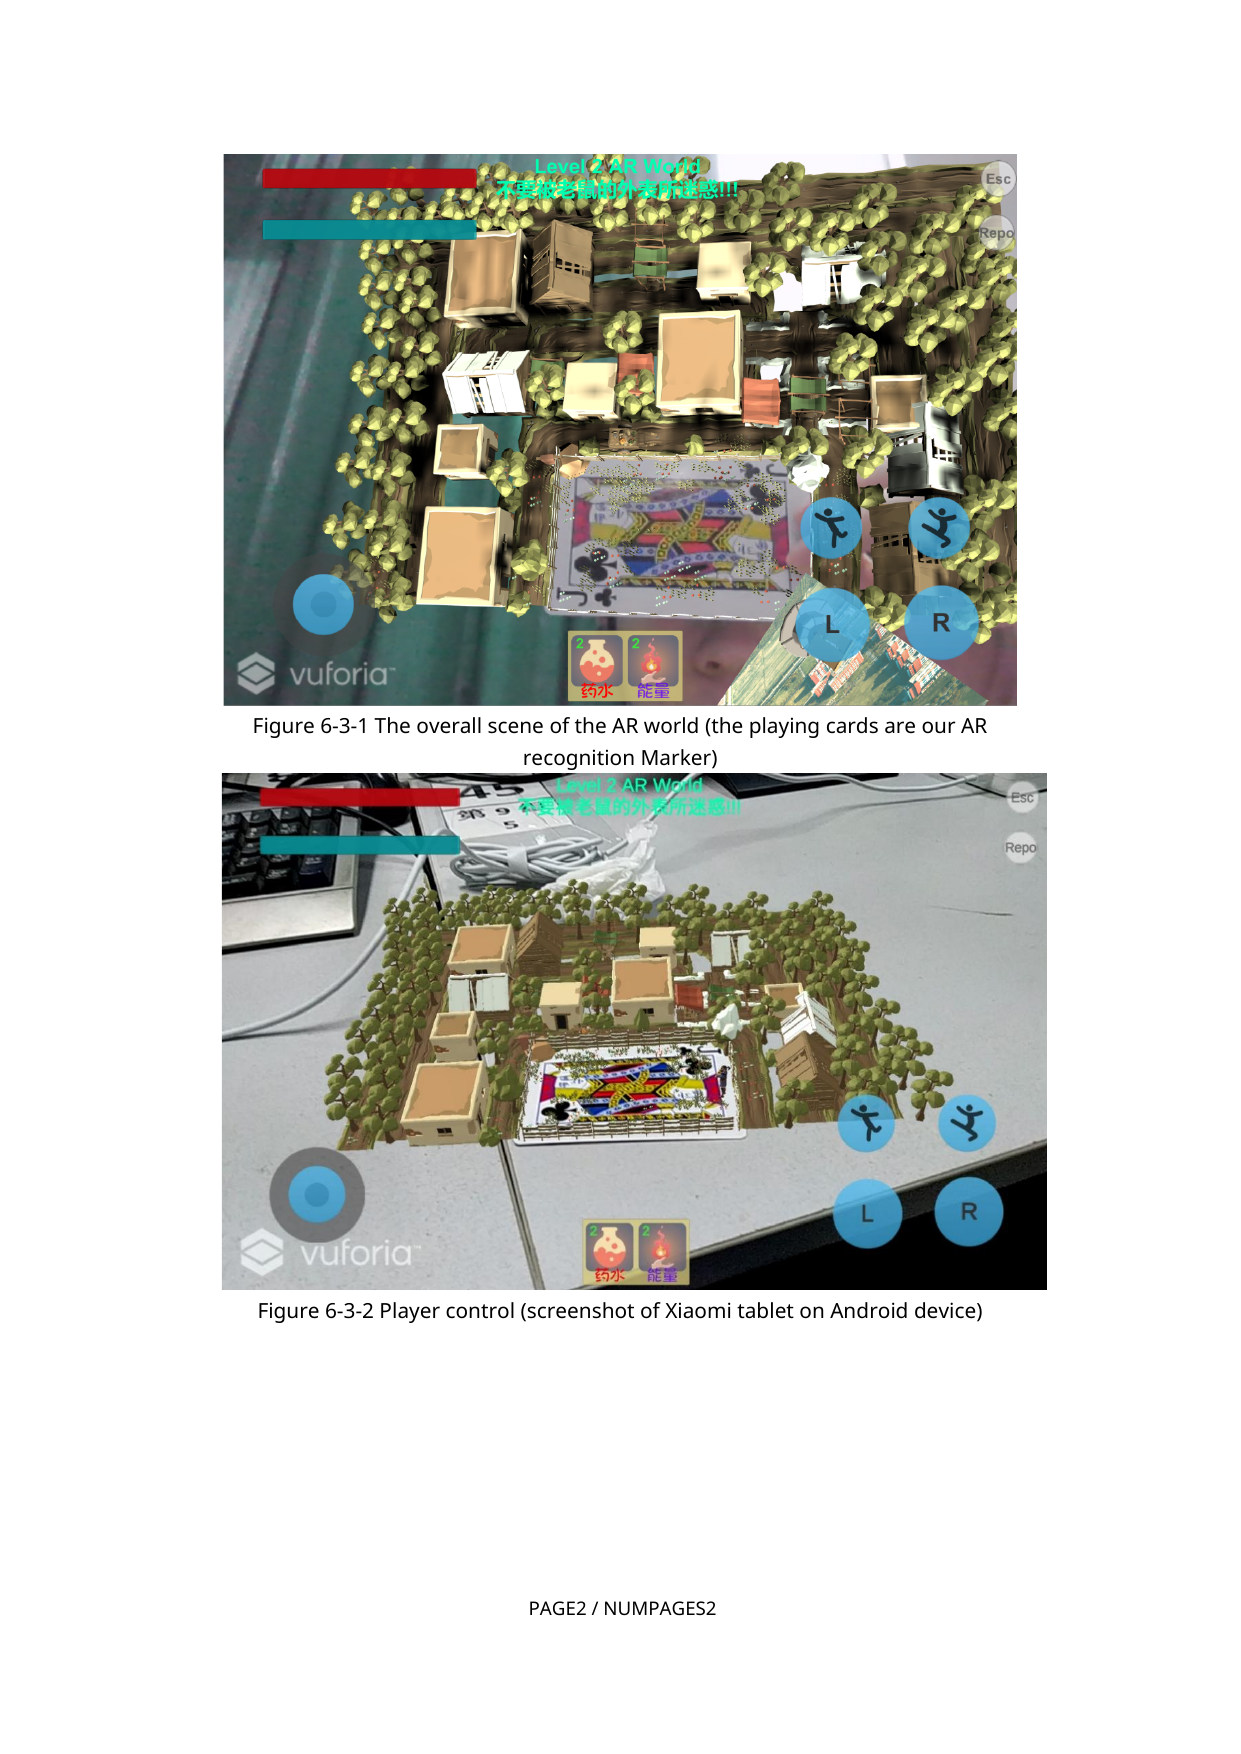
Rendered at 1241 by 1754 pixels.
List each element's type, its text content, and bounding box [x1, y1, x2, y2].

picture [221, 773, 1047, 1290]
picture [223, 154, 1017, 706]
text Figure 6-3-2 Player control (screenshot of Xiaomi tablet on Android device) [222, 1294, 1018, 1326]
text Figure 6-3-1 The overall scene of the AR world (the playing cards are our AR recognition Marker) [222, 709, 1018, 773]
